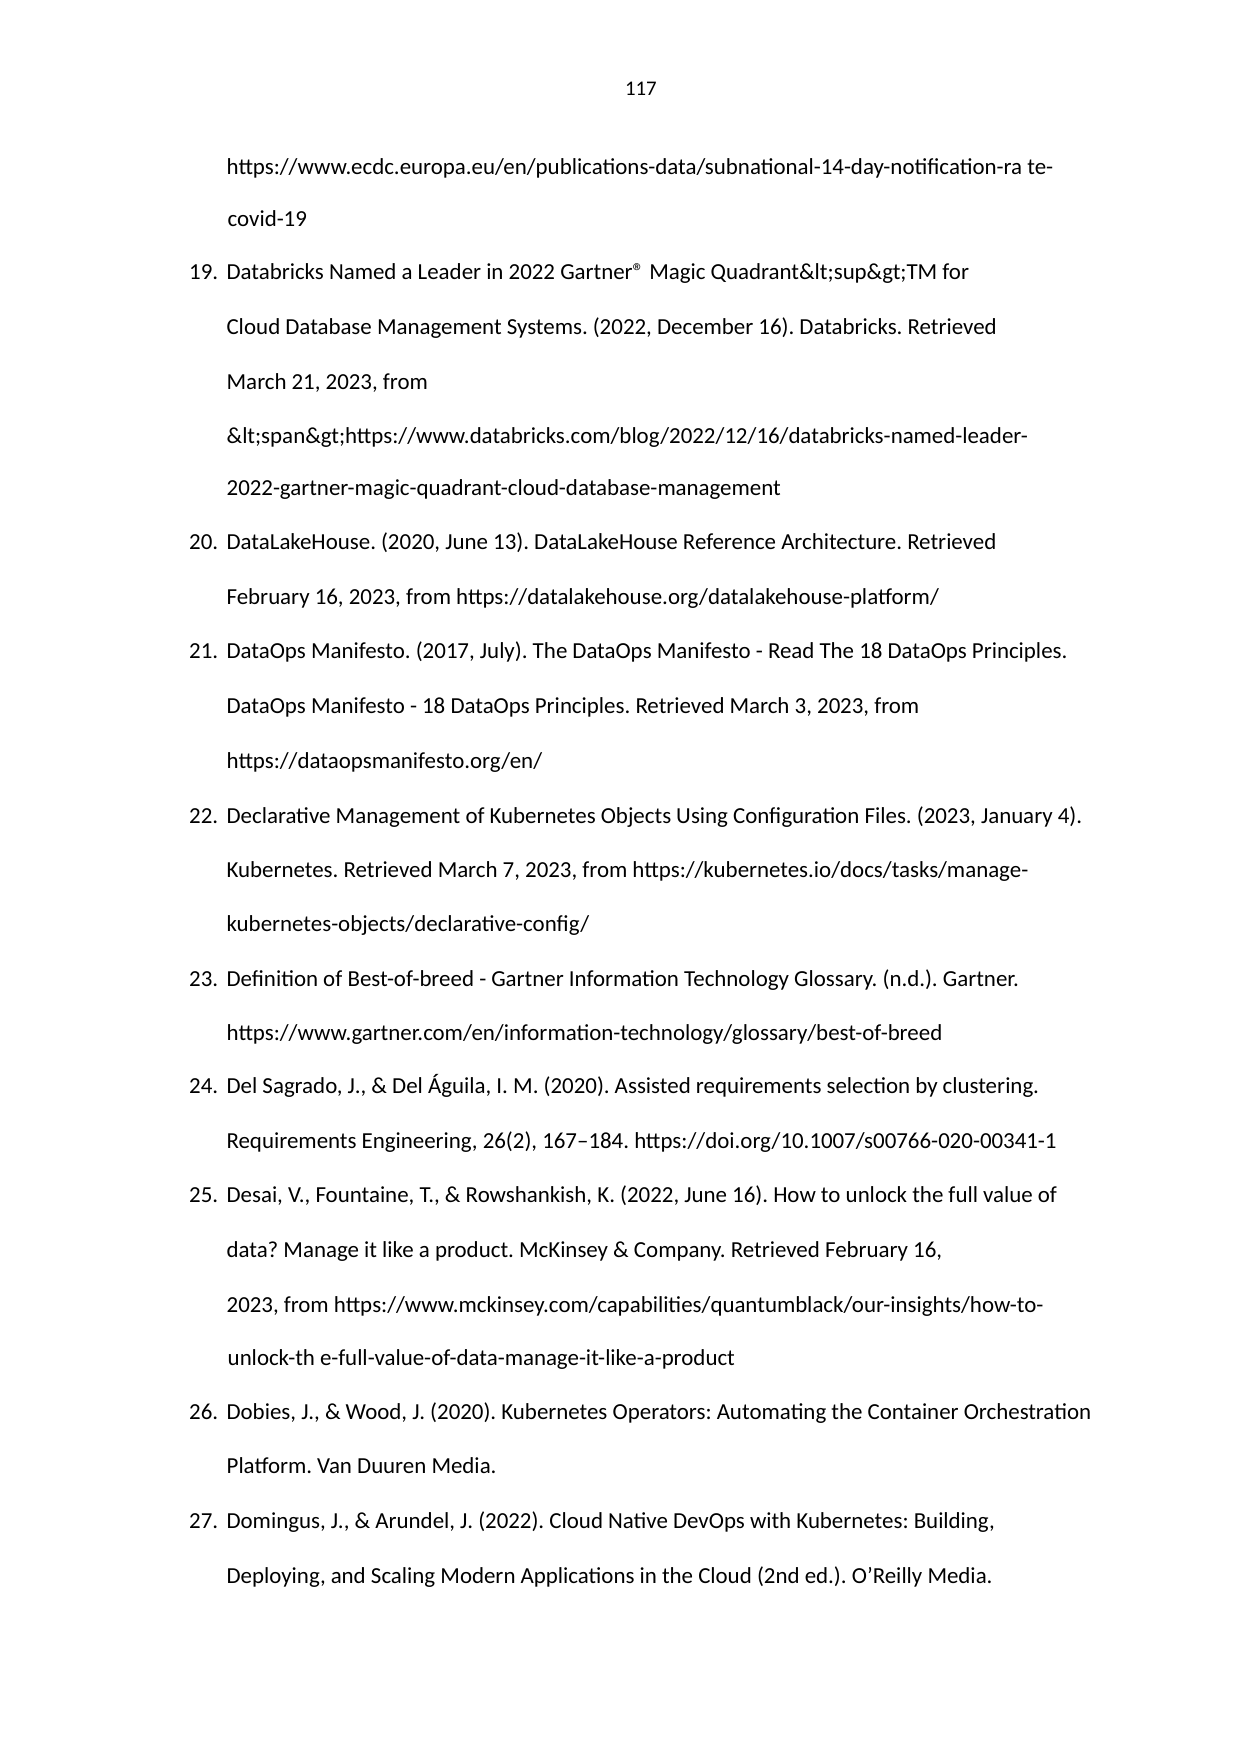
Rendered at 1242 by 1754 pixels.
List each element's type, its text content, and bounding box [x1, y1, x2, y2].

text Cloud Database Management Systems. (2022, December 16). Databricks. Retrieved [226, 312, 1092, 340]
list Declarative Management of Kubernetes Objects Using Configuration Files. (2023, January 4). Kubernetes. Retrieved March 7, 2023, from https://kubernetes.io/docs/tasks/manage-kubernetes-objects/declarative-config/ [189, 801, 1092, 937]
list Del Sagrado, J., & Del Águila, I. M. (2020). Assisted requirements selection by clustering. Requirements Engineering, 26(2), 167–184. https://doi.org/10.1007/s00766-020-00341-1 [189, 1071, 1092, 1154]
text 2023, from https://www.mckinsey.com/capabilities/quantumblack/our-insights/how-to-unlock-th e-full-value-of-data-manage-it-like-a-product [226, 1290, 1092, 1371]
list Definition of Best-of-breed - Gartner Information Technology Glossary. (n.d.). Gartner. [189, 964, 1092, 992]
text March 21, 2023, from [226, 367, 1092, 395]
text February 16, 2023, from https://datalakehouse.org/datalakehouse-platform/ [226, 582, 1092, 610]
list Domingus, J., & Arundel, J. (2022). Cloud Native DevOps with Kubernetes: Building, [189, 1506, 1092, 1534]
text 2022-gartner-magic-quadrant-cloud-database-management [226, 473, 1092, 502]
list Dobies, J., & Wood, J. (2020). Kubernetes Operators: Automating the Container Orchestration Platform. Van Duuren Media. [189, 1397, 1092, 1479]
list DataOps Manifesto. (2017, July). The DataOps Manifesto - Read The 18 DataOps Principles. DataOps Manifesto - 18 DataOps Principles. Retrieved March 3, 2023, from https://dataopsmanifesto.org/en/ [189, 637, 1092, 774]
text https://www.ecdc.europa.eu/en/publications-data/subnational-14-day-notification-ra te-covid-19 [226, 152, 1092, 232]
text &lt;span&gt;https://www.databricks.com/blog/2022/12/16/databricks-named-leader- [226, 421, 1092, 449]
list Databricks Named a Leader in 2022 Gartner® Magic Quadrant&lt;sup&gt;TM for [189, 257, 1092, 286]
text Deploying, and Scaling Modern Applications in the Cloud (2nd ed.). O’Reilly Media. [226, 1561, 1092, 1589]
list DataLakeHouse. (2020, June 13). DataLakeHouse Reference Architecture. Retrieved [189, 527, 1092, 555]
list Desai, V., Fountaine, T., & Rowshankish, K. (2022, June 16). How to unlock the full value of data? Manage it like a product. McKinsey & Company. Retrieved February 16, [189, 1180, 1092, 1263]
text https://www.gartner.com/en/information-technology/glossary/best-of-breed [226, 1018, 1092, 1046]
